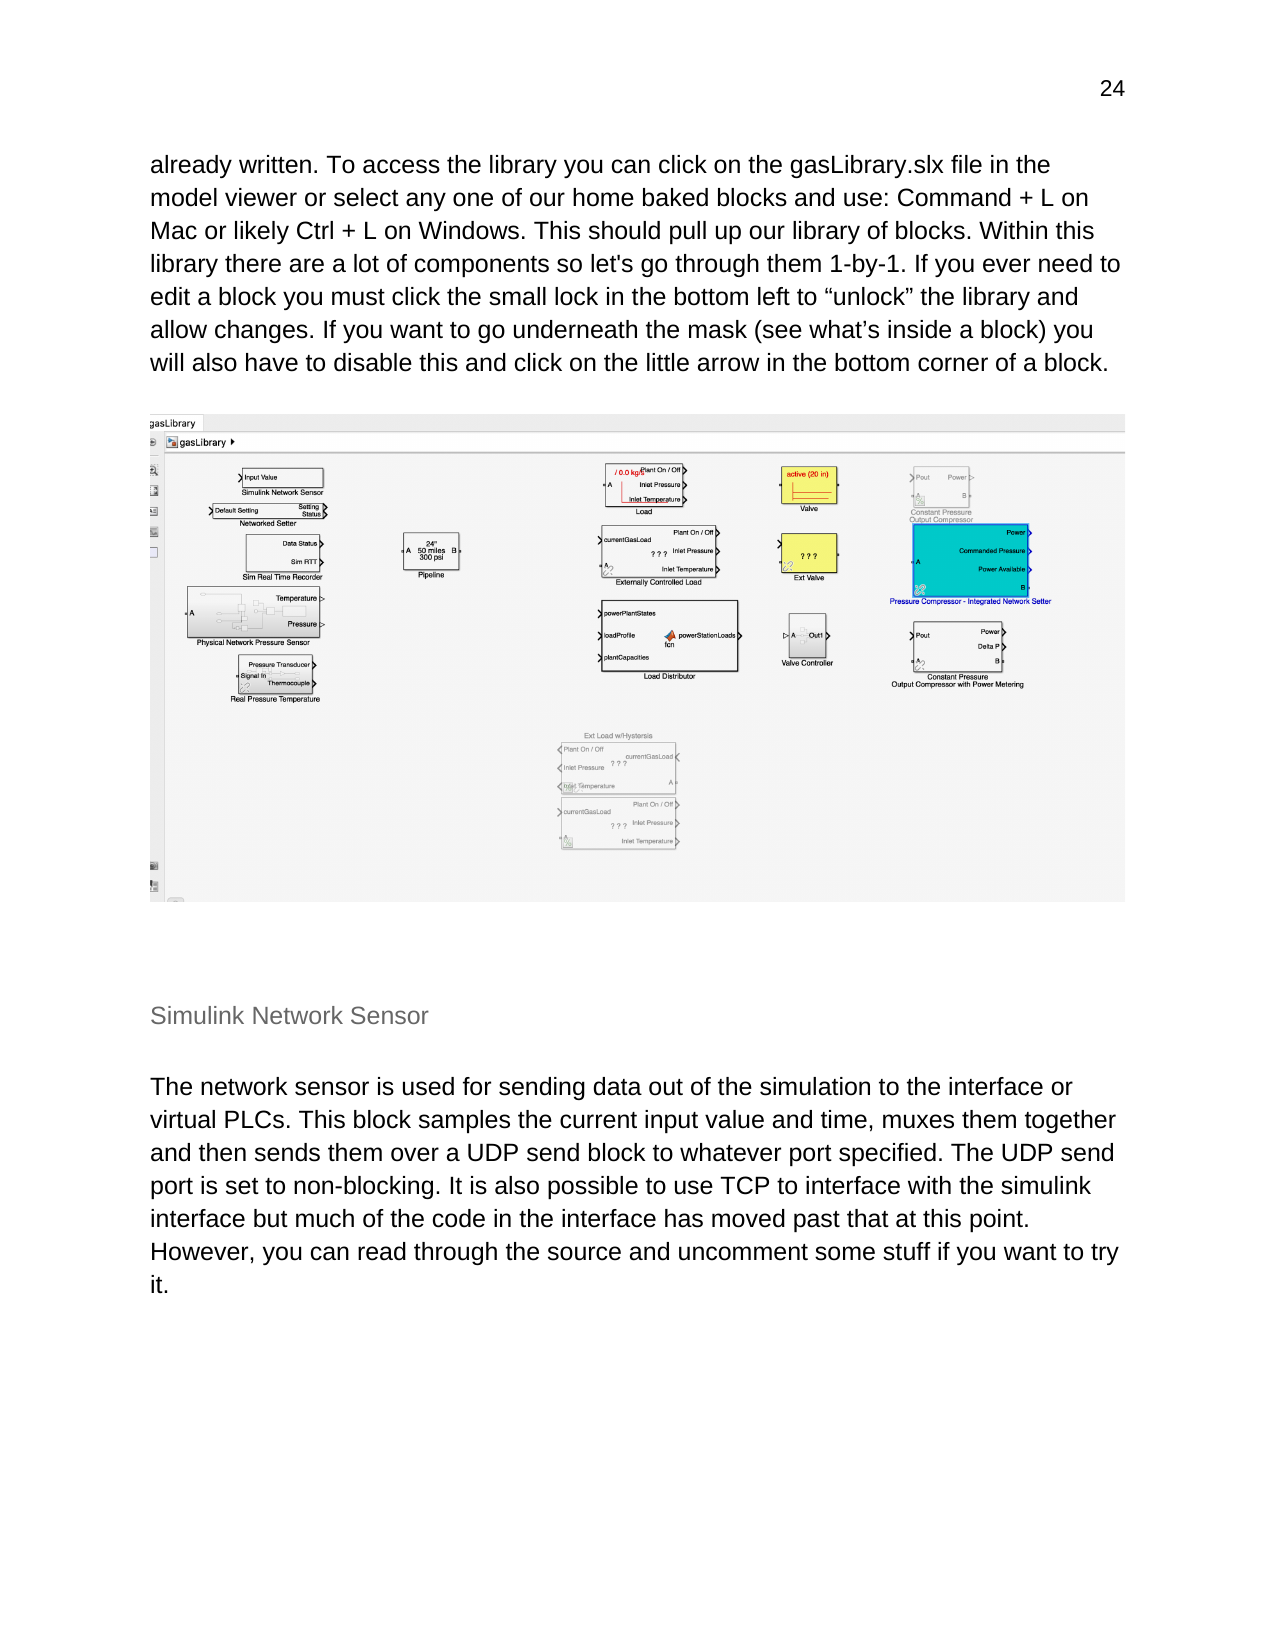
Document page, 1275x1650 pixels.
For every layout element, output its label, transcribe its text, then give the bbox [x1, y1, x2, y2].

text The network sensor is used for sending data out of the simulation to the interface or virtual PLCs. This block samples the current input value and time, muxes them together and then sends them over a UDP send block to whatever port specified. The UDP send port is set to non-blocking. It is also possible to use TCP to interface with the simulink interface but much of the code in the interface has moved past that at this point. However, you can read through the source and uncomment some stuff if you want to try it. [150, 1072, 1125, 1299]
picture [150, 414, 1125, 902]
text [150, 150, 1125, 377]
subtitle Simulink Network Sensor [150, 1001, 1125, 1029]
